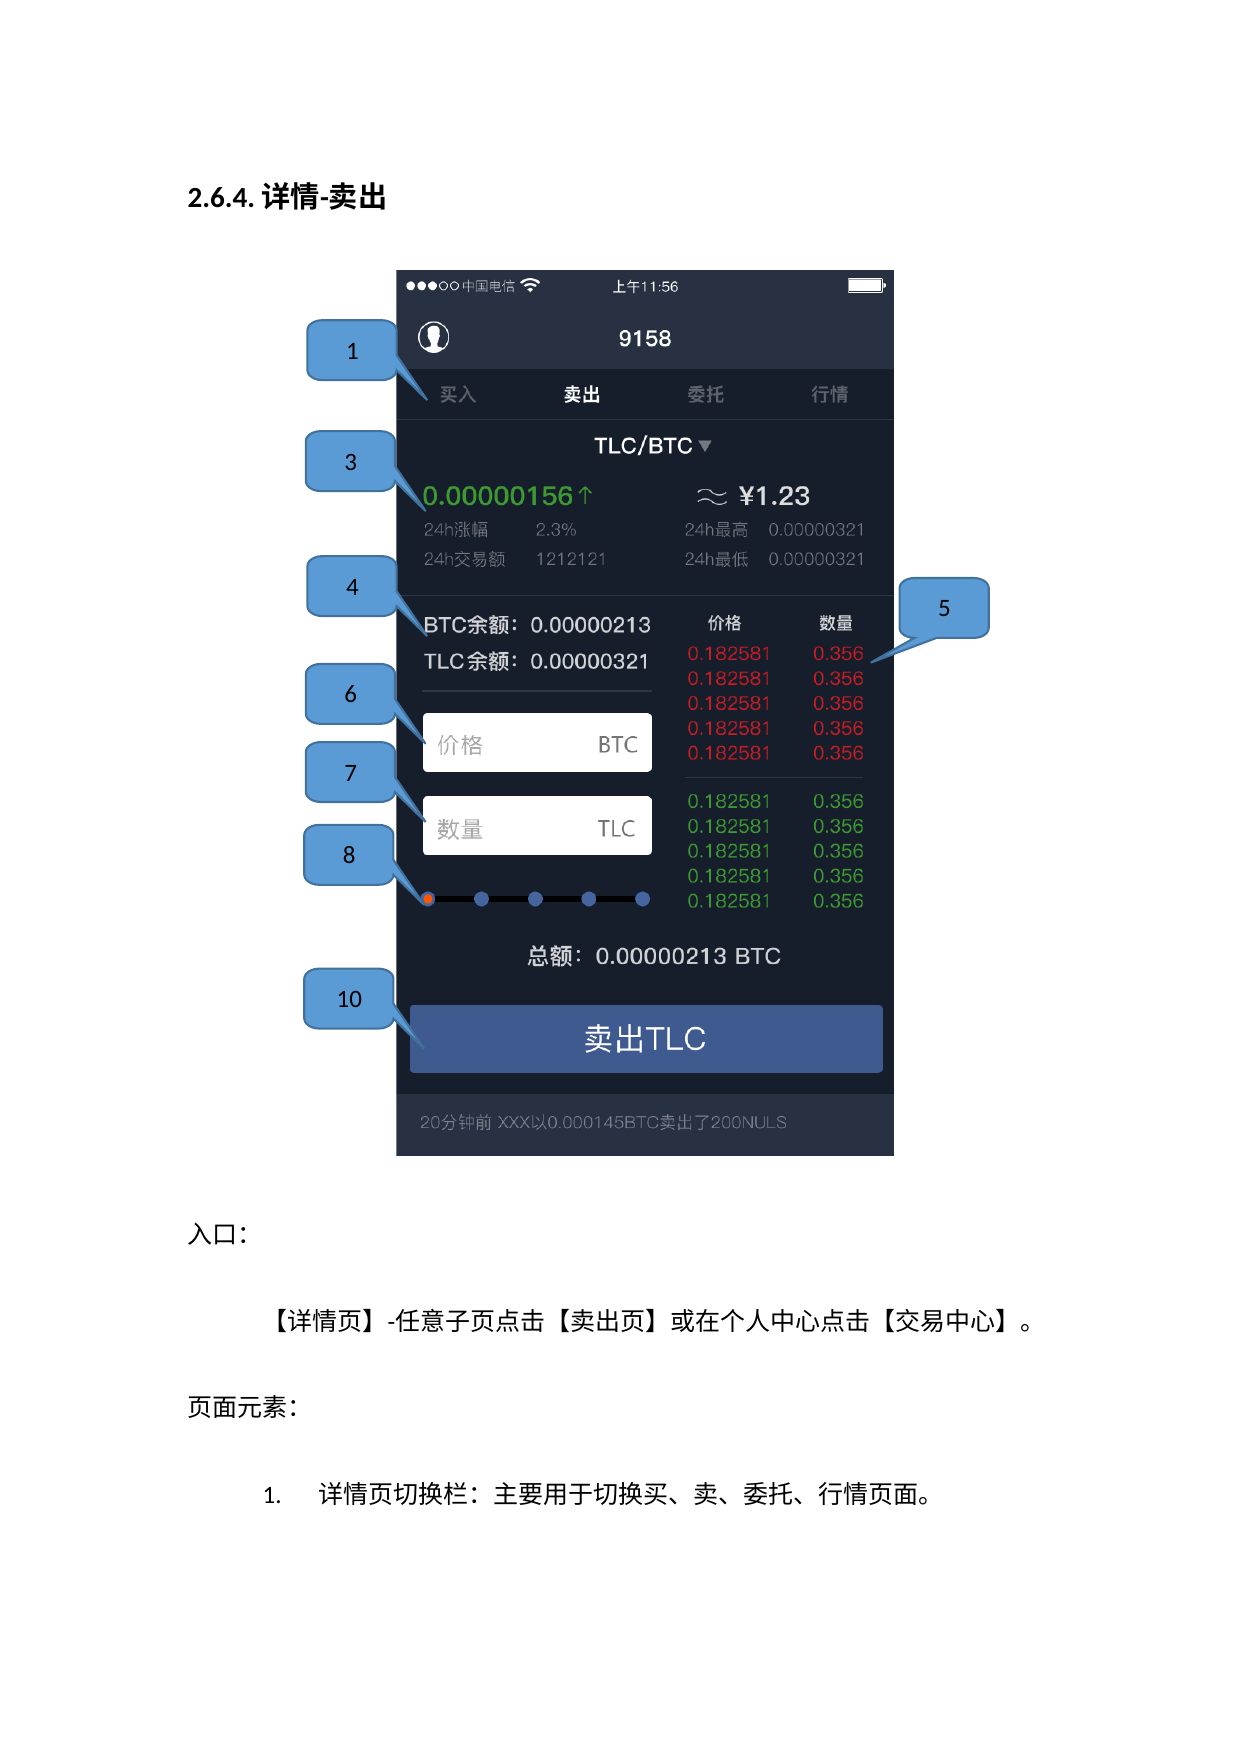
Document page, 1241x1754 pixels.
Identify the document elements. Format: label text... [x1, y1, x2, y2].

list 详情页切换栏：主要用于切换买、卖、委托、行情页面。 [212, 1460, 1028, 1525]
text 页面元素： [187, 1373, 1053, 1438]
text 入口： [187, 1200, 1053, 1265]
subtitle 详情-卖出 [187, 162, 1053, 227]
picture [396, 270, 894, 1156]
text 【详情页】-任意子页点击【卖出页】或在个人中心点击【交易中心】。 [212, 1287, 1028, 1352]
